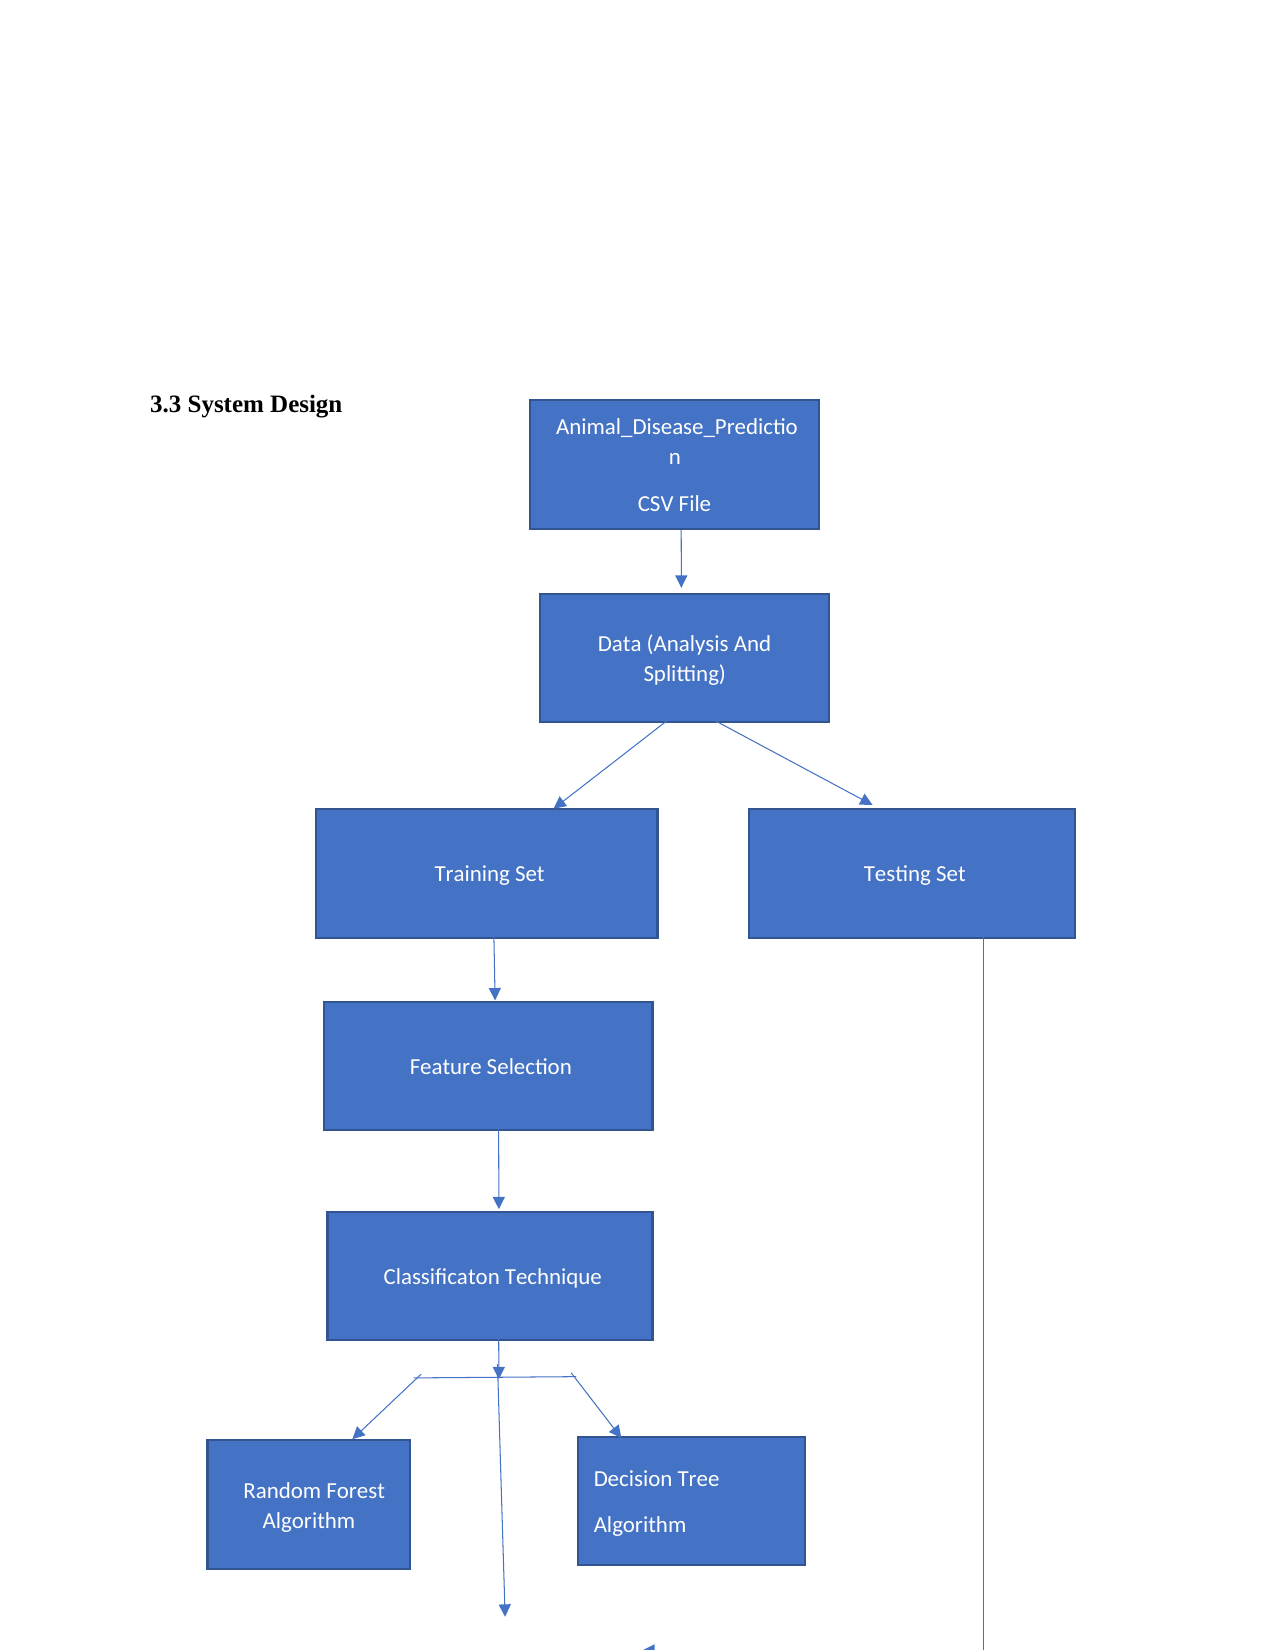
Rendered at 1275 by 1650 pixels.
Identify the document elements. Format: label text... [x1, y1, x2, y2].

text 3.3 System Design [150, 389, 1125, 418]
